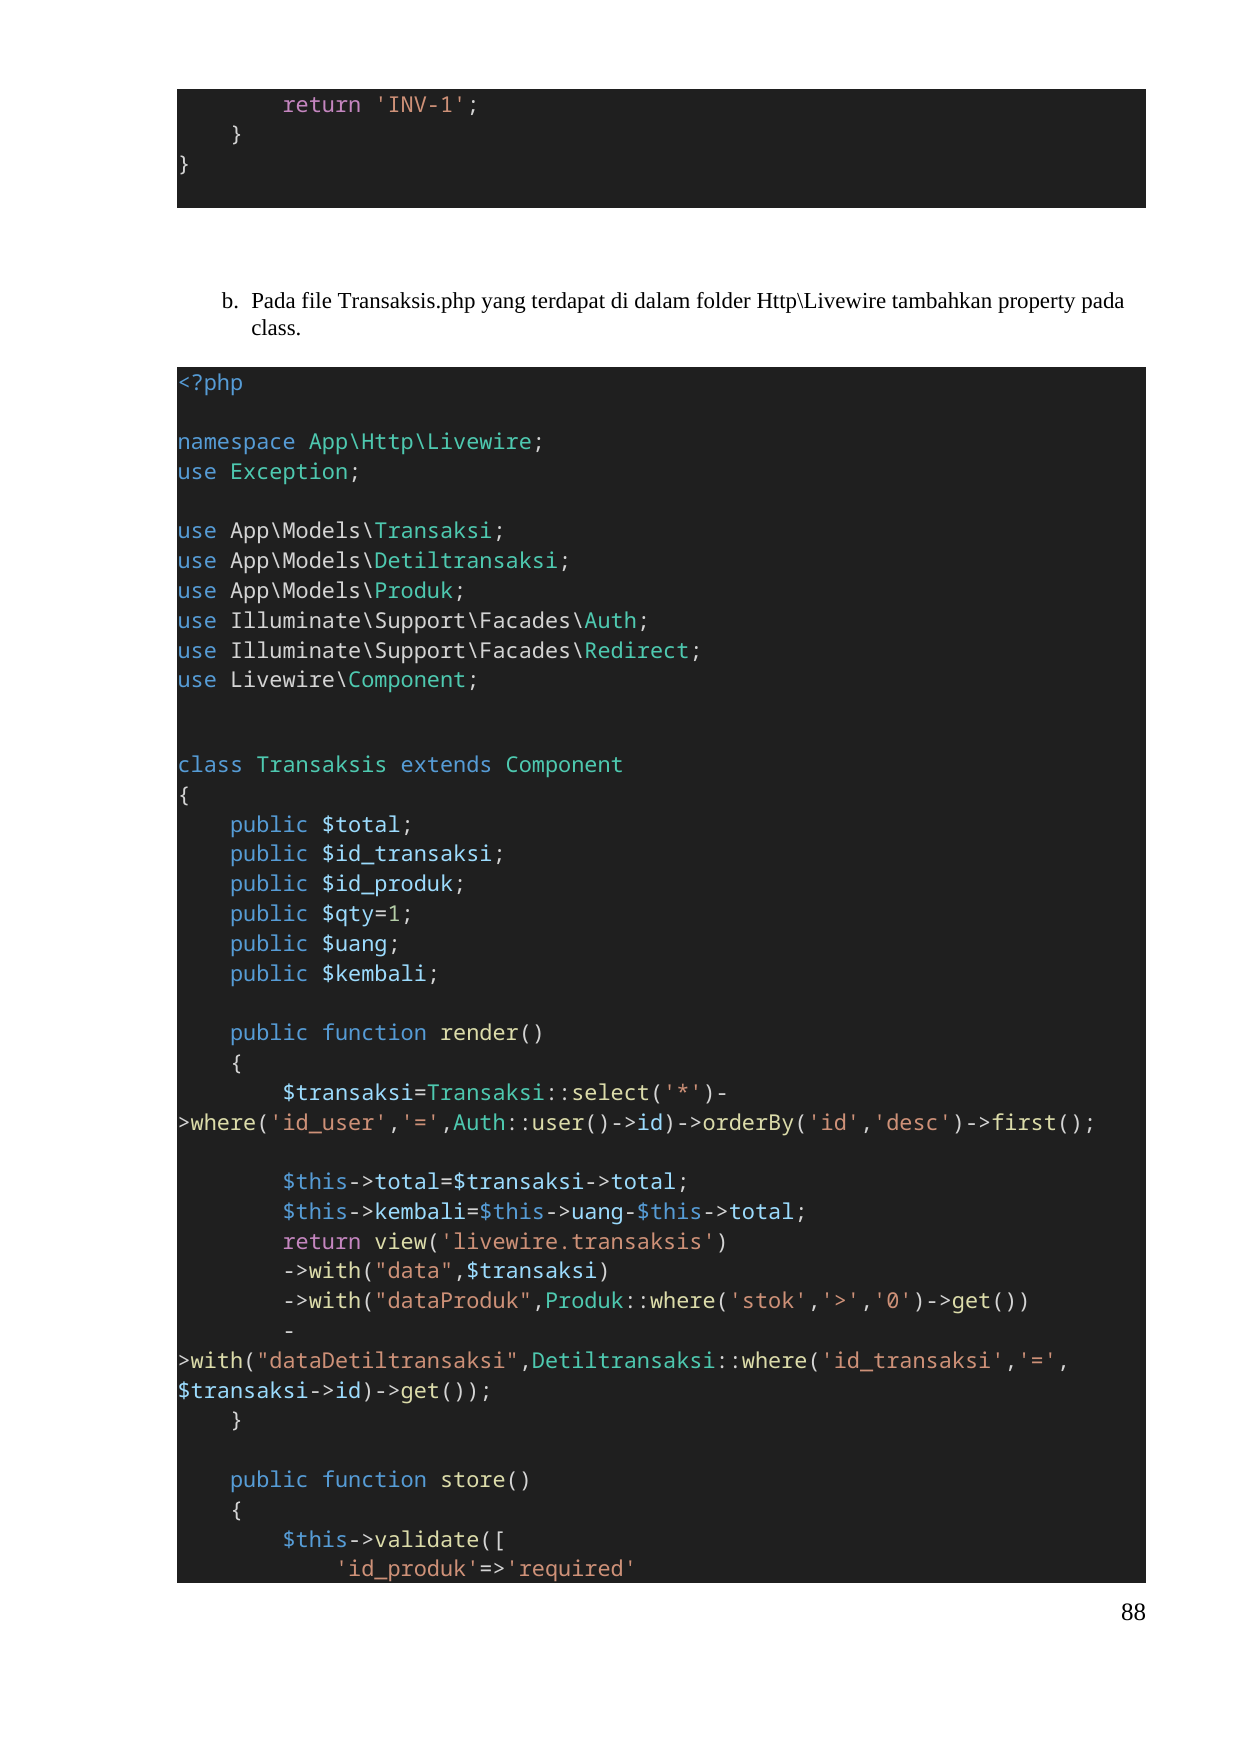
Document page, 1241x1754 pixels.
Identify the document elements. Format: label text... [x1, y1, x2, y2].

text public $uang; [177, 928, 1146, 958]
text { [177, 1047, 1146, 1077]
text use Livewire\Component; [177, 664, 1146, 694]
text use App\Models\Produk; [177, 575, 1146, 605]
text ->with("dataProduk",Produk::where('stok','>','0')->get()) [177, 1285, 1146, 1315]
text } [177, 148, 1146, 178]
text use Exception; [177, 456, 1146, 486]
text public $qty=1; [177, 898, 1146, 928]
text { [177, 1494, 1146, 1524]
text ->with("dataDetiltransaksi",Detiltransaksi::where('id_transaksi','=',$transaksi->id)->get()); [177, 1315, 1146, 1404]
text } [177, 1404, 1146, 1434]
text return view('livewire.transaksis') [177, 1226, 1146, 1256]
text ->with("data",$transaksi) [177, 1256, 1146, 1285]
text use Illuminate\Support\Facades\Redirect; [177, 635, 1146, 664]
text return 'INV-1'; [177, 89, 1146, 118]
text } [177, 118, 1146, 148]
text class Transaksis extends Component [177, 749, 1146, 779]
text $this->kembali=$this->uang-$this->total; [177, 1196, 1146, 1226]
text <?php [177, 367, 1146, 396]
text public $total; [177, 809, 1146, 838]
text 'id_produk'=>'required' [177, 1553, 1146, 1583]
text public function render() [177, 1017, 1146, 1047]
text $transaksi=Transaksi::select('*')->where('id_user','=',Auth::user()->id)->orderBy('id','desc')->first(); [177, 1077, 1146, 1136]
list Pada file Transaksis.php yang terdapat di dalam folder Http\Livewire tambahkan property pada class. [222, 287, 1146, 340]
text public $id_produk; [177, 868, 1146, 898]
text namespace App\Http\Livewire; [177, 426, 1146, 456]
text public function store() [177, 1464, 1146, 1494]
text $this->validate([ [177, 1524, 1146, 1553]
text $this->total=$transaksi->total; [177, 1166, 1146, 1196]
text public $kembali; [177, 958, 1146, 987]
text public $id_transaksi; [177, 838, 1146, 868]
text use App\Models\Transaksi; [177, 516, 1146, 545]
text use App\Models\Detiltransaksi; [177, 545, 1146, 575]
text use Illuminate\Support\Facades\Auth; [177, 605, 1146, 635]
text { [177, 779, 1146, 809]
